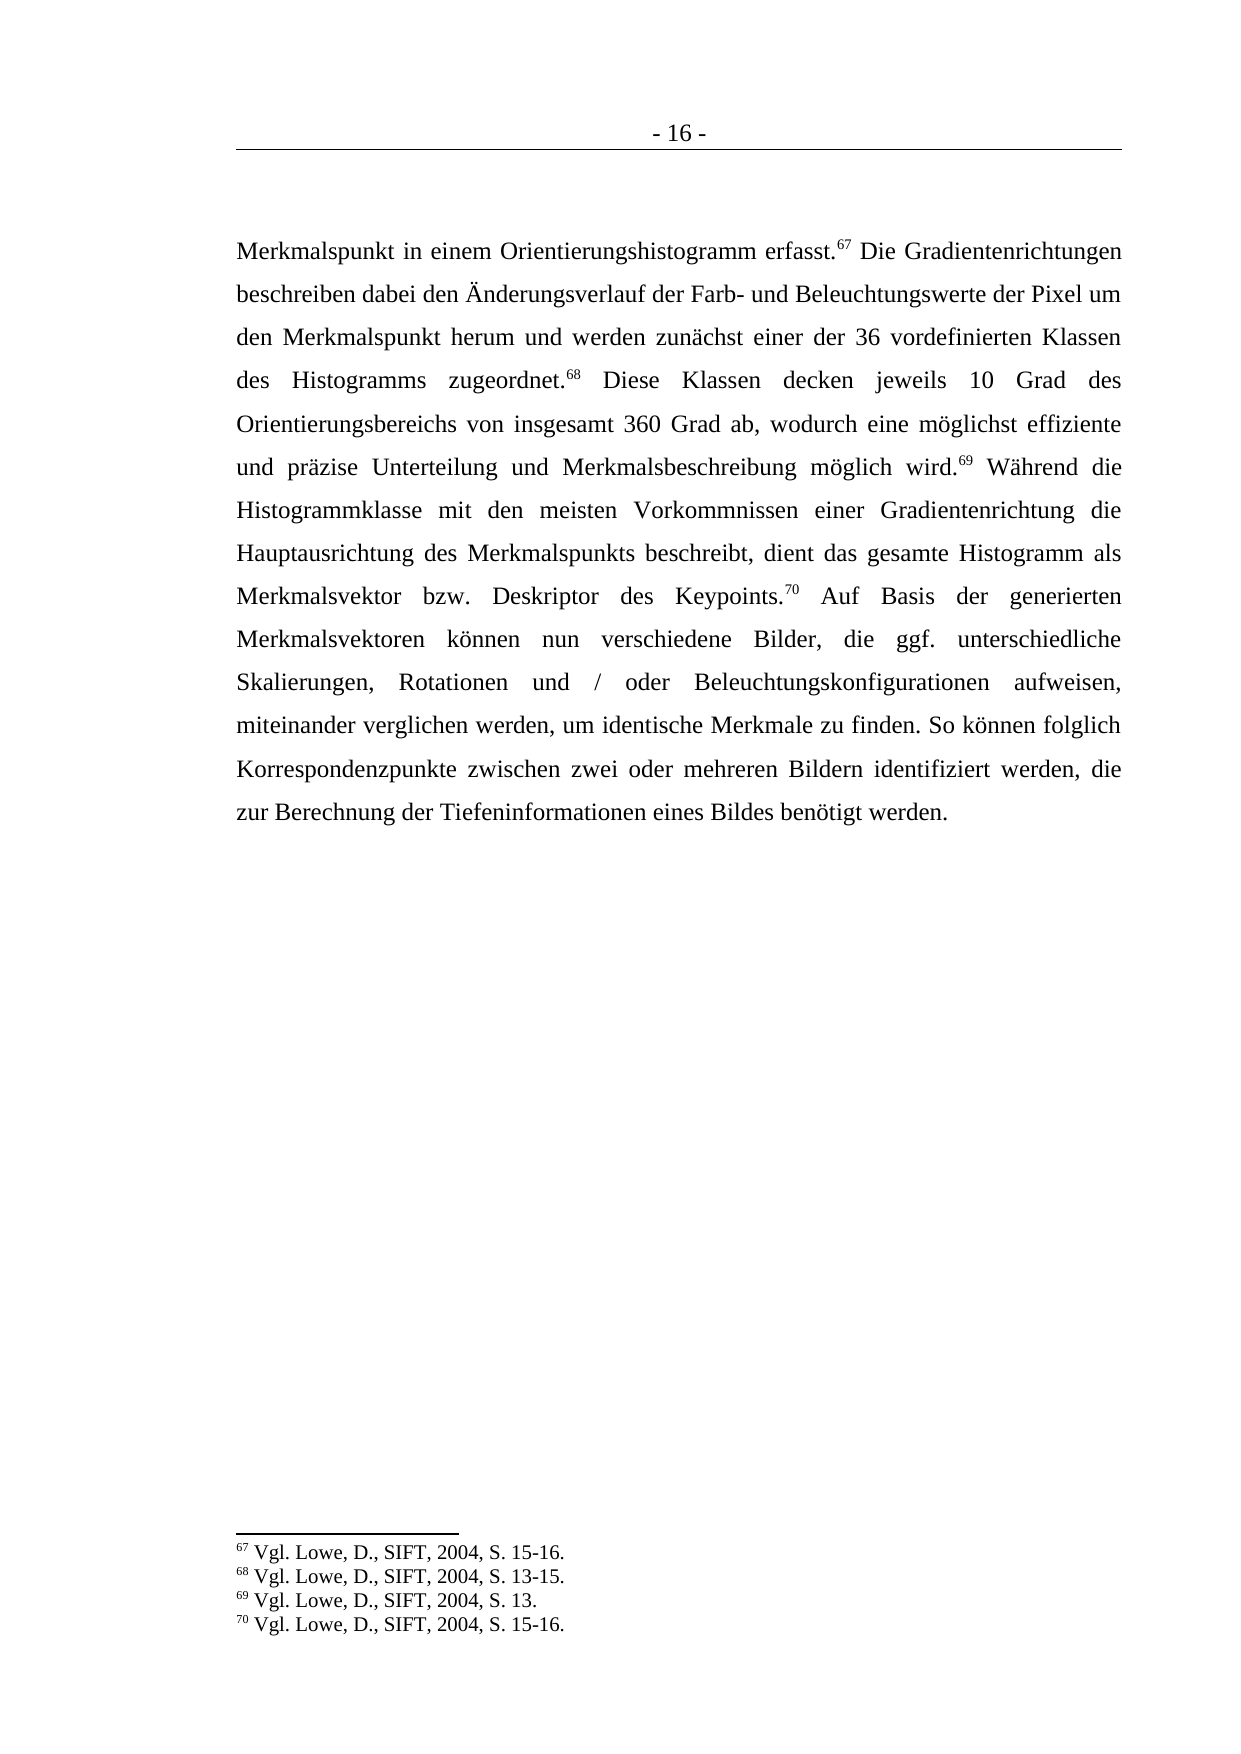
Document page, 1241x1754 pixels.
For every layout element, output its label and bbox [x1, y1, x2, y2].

text [236, 236, 1122, 826]
